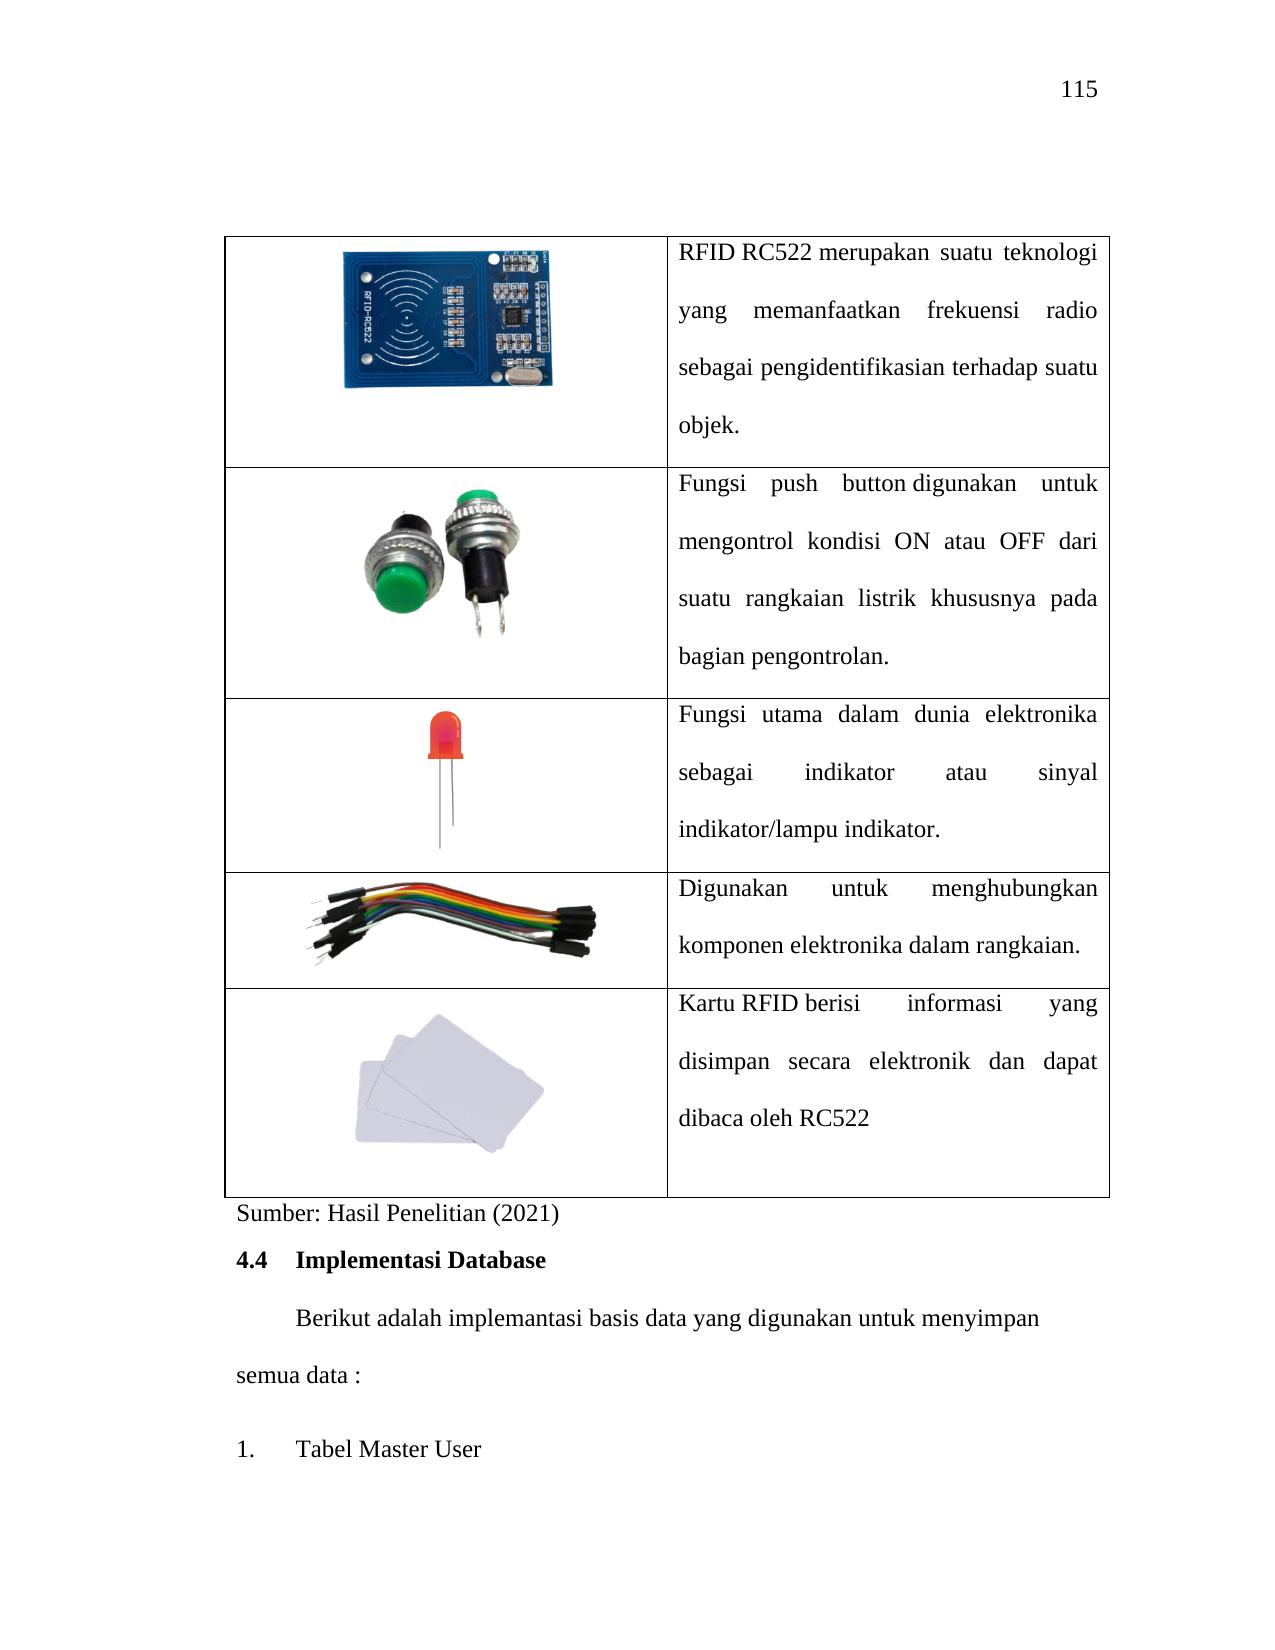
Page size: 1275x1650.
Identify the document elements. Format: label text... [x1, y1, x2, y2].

picture [335, 242, 558, 390]
table_cell Fungsi push button digunakan untuk mengontrol kondisi ON atau OFF dari suatu rangkaian listrik khususnya pada bagian pengontrolan. [668, 468, 1109, 698]
table_cell Fungsi utama dalam dunia elektronika sebagai indikator atau sinyal indikator/lampu indikator. [668, 699, 1109, 872]
text Implementasi Database [236, 1245, 1098, 1274]
text Berikut adalah implemantasi basis data yang digunakan untuk menyimpan semua data : [236, 1303, 1098, 1389]
picture [346, 1006, 547, 1157]
table_cell [226, 237, 667, 467]
table_cell [226, 699, 667, 872]
picture [301, 875, 601, 969]
picture [418, 702, 466, 853]
table_cell Digunakan untuk menghubungkan komponen elektronika dalam rangkaian. [668, 873, 1109, 987]
table_cell RFID RC522 merupakan suatu teknologi yang memanfaatkan frekuensi radio sebagai pengidentifikasian terhadap suatu objek. [668, 237, 1109, 467]
picture [357, 480, 523, 644]
text Sumber: Hasil Penelitian (2021) [236, 1198, 1098, 1227]
table_cell [226, 989, 667, 1197]
table_cell [226, 468, 667, 698]
table_cell Kartu RFID berisi informasi yang disimpan secara elektronik dan dapat dibaca oleh RC522 [668, 989, 1109, 1197]
list Tabel Master User [236, 1434, 1098, 1463]
table_cell [226, 873, 667, 987]
